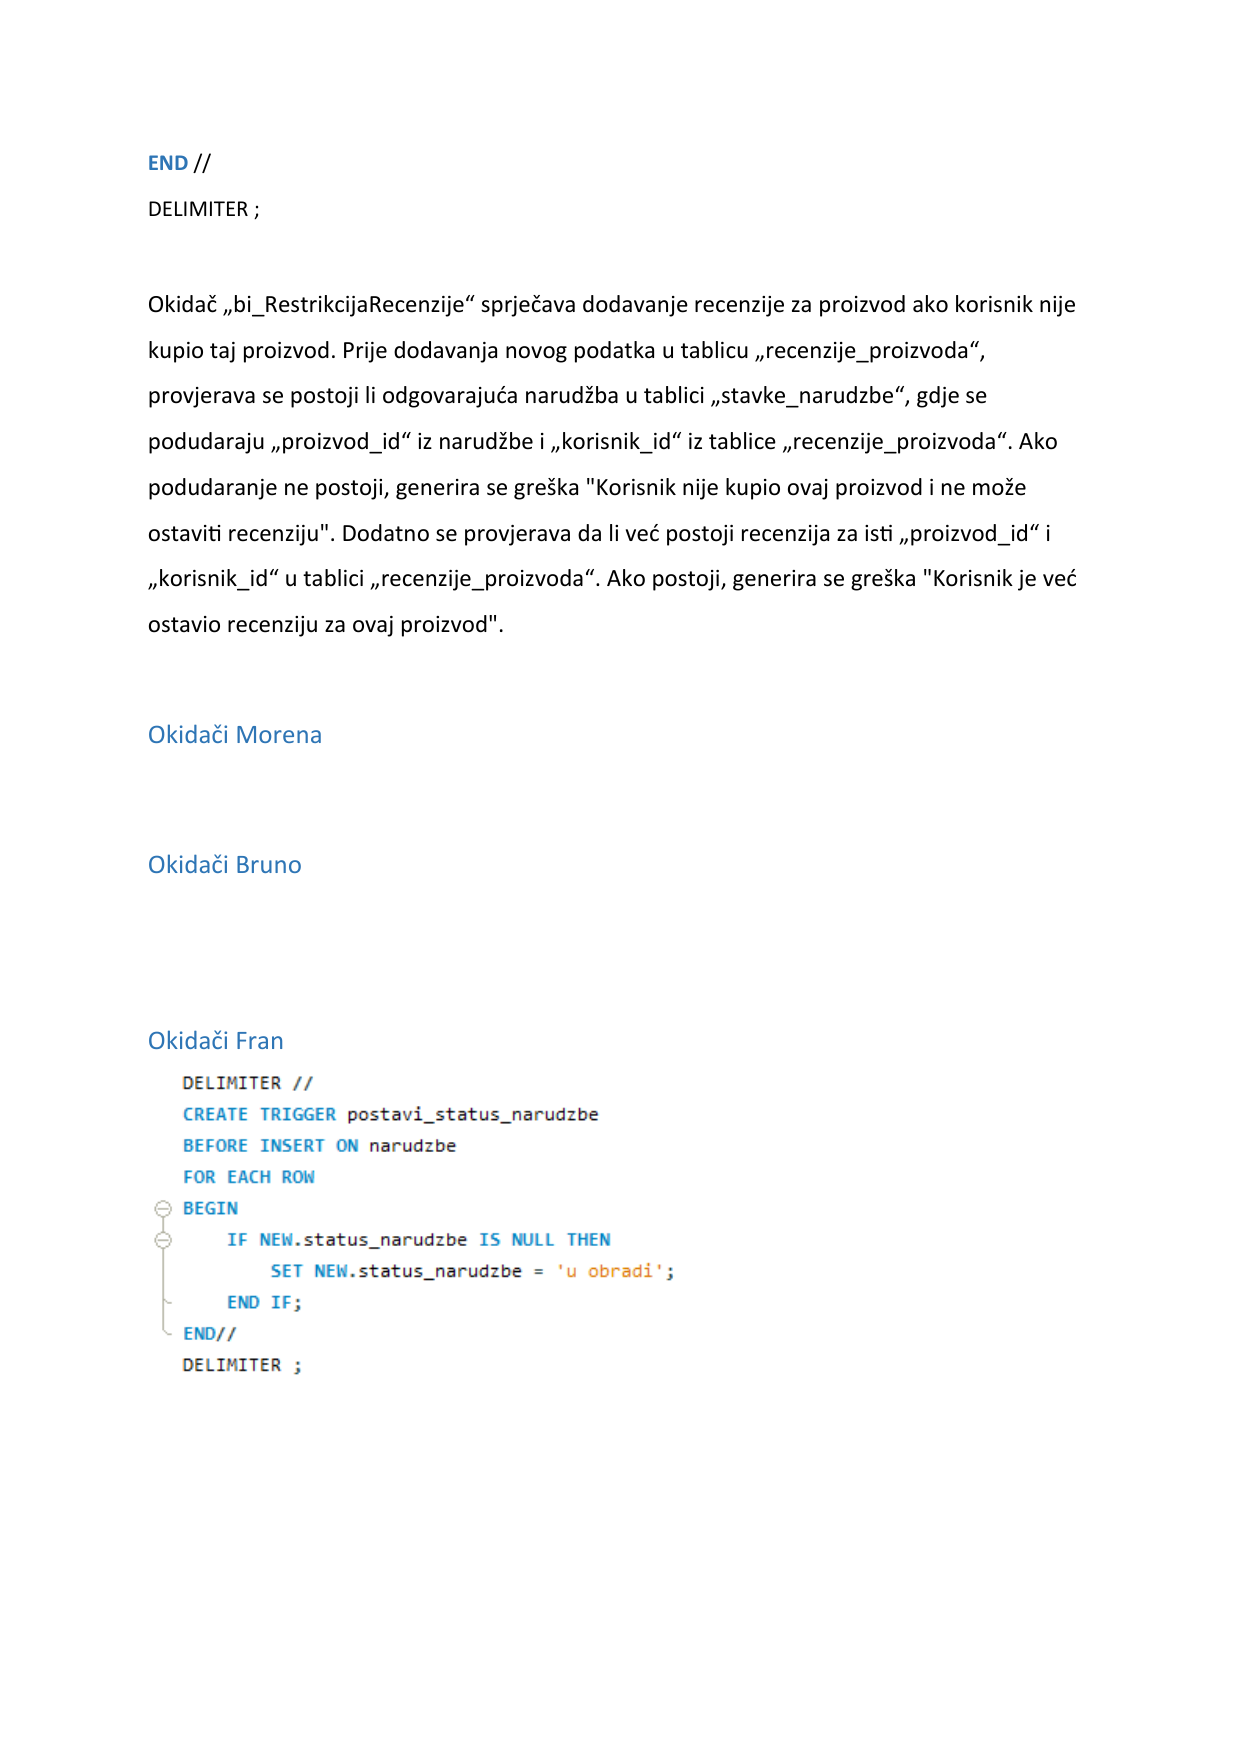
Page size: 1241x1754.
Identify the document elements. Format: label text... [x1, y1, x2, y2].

text Okidač „bi_RestrikcijaRecenzije“ sprječava dodavanje recenzije za proizvod ako korisnik nije kupio taj proizvod. Prije dodavanja novog podatka u tablicu „recenzije_proizvoda“, provjerava se postoji li odgovarajuća narudžba u tablici „stavke_narudzbe“, gdje se podudaraju „proizvod_id“ iz narudžbe i „korisnik_id“ iz tablice „recenzije_proizvoda“. Ako podudaranje ne postoji, generira se greška "Korisnik nije kupio ovaj proizvod i ne može ostaviti recenziju". Dodatno se provjerava da li već postoji recenzija za isti „proizvod_id“ i „korisnik_id“ u tablici „recenzije_proizvoda“. Ako postoji, generira se greška "Korisnik je već ostavio recenziju za ovaj proizvod". [148, 288, 1093, 639]
text END // [148, 148, 1093, 176]
subtitle Okidači Fran [148, 1023, 1093, 1056]
text DELIMITER ; [148, 194, 1093, 222]
picture [147, 1058, 709, 1387]
subtitle Okidači Morena [148, 718, 1093, 751]
subtitle Okidači Bruno [148, 847, 1093, 880]
